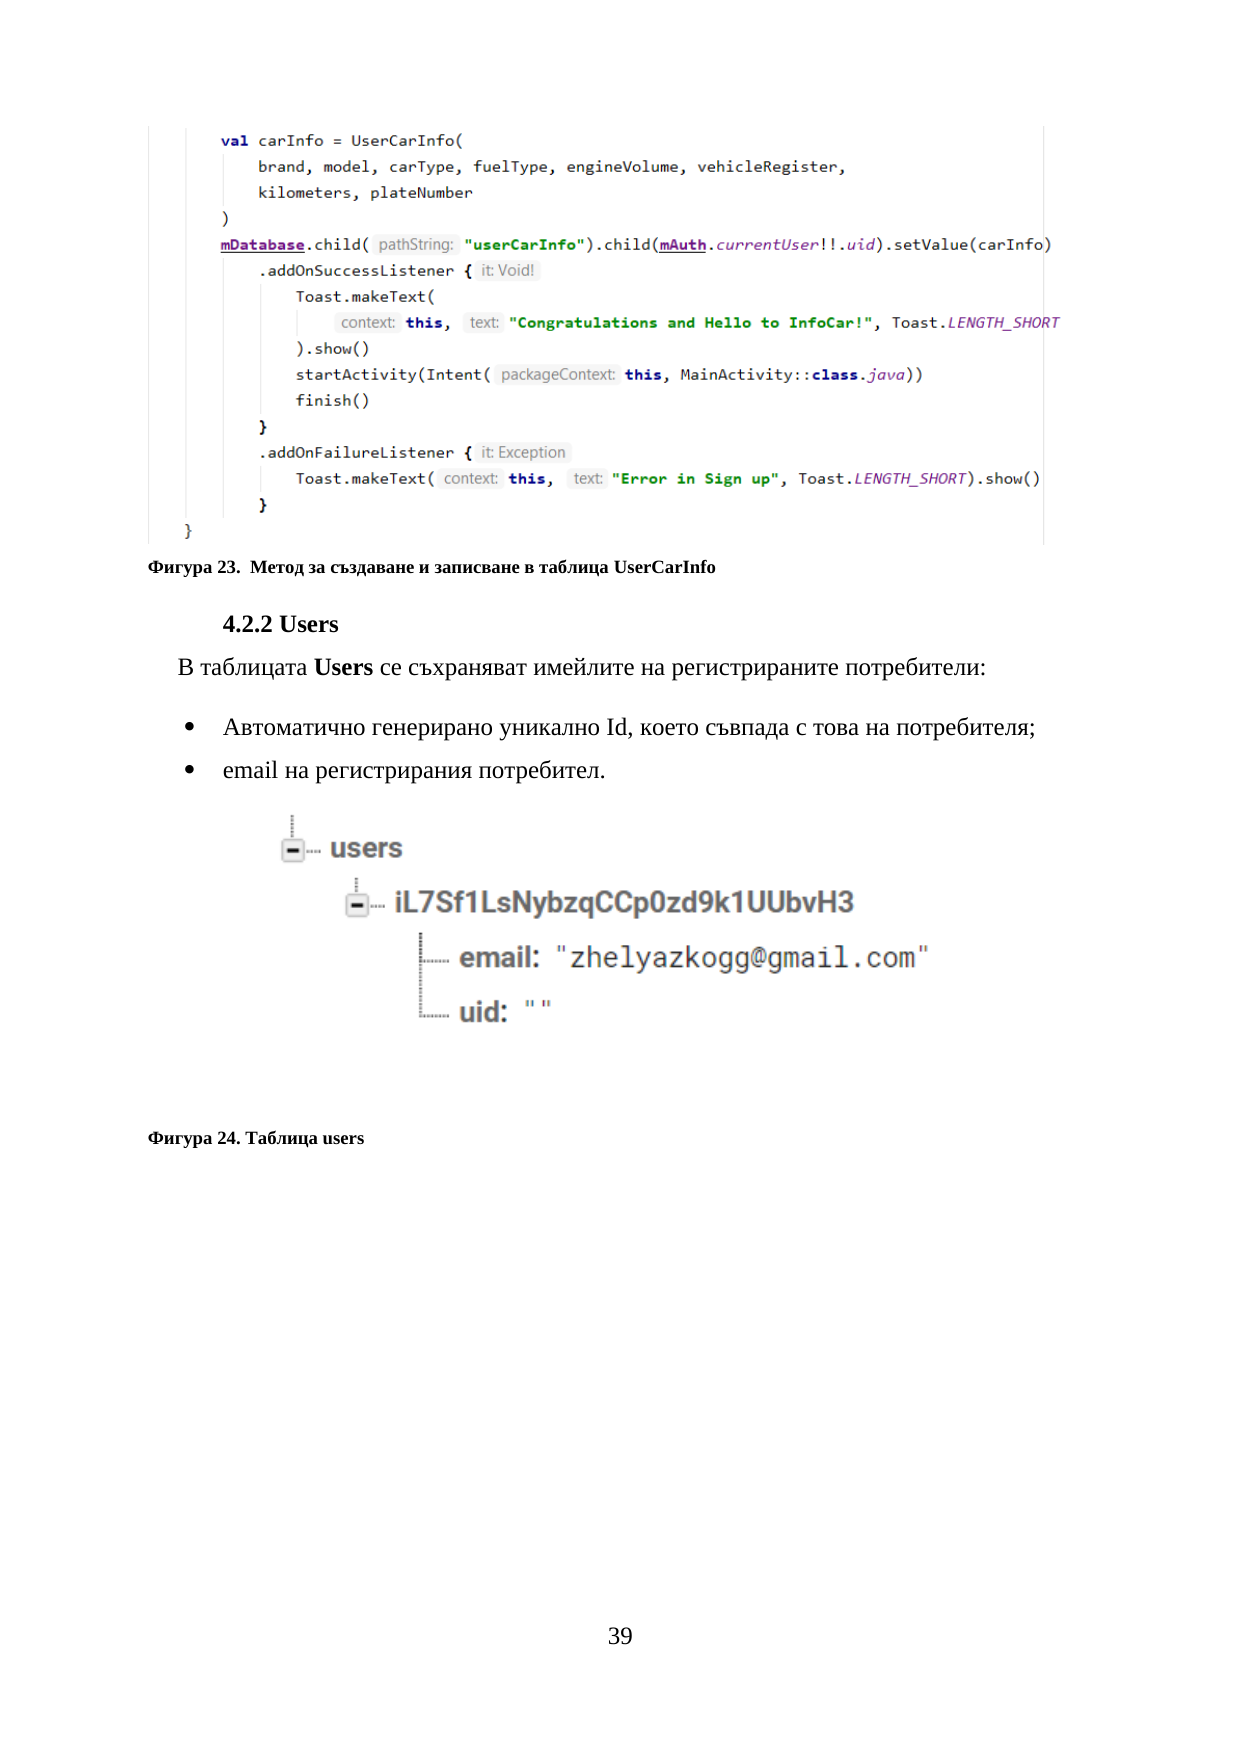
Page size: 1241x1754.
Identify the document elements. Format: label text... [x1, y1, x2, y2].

list email на регистрирания потребител. [185, 755, 1092, 783]
list Автоматично генерирано уникално Id, което съвпада с това на потребителя; [185, 712, 1092, 740]
subtitle Users [223, 609, 1092, 637]
text В таблицата Users се съхраняват имейлите на регистрираните потребители: [148, 652, 1092, 681]
picture [266, 814, 974, 1085]
text Фигура 23. Метод за създаване и записване в таблица UserCarInfo [148, 545, 1092, 577]
picture [147, 126, 1093, 545]
